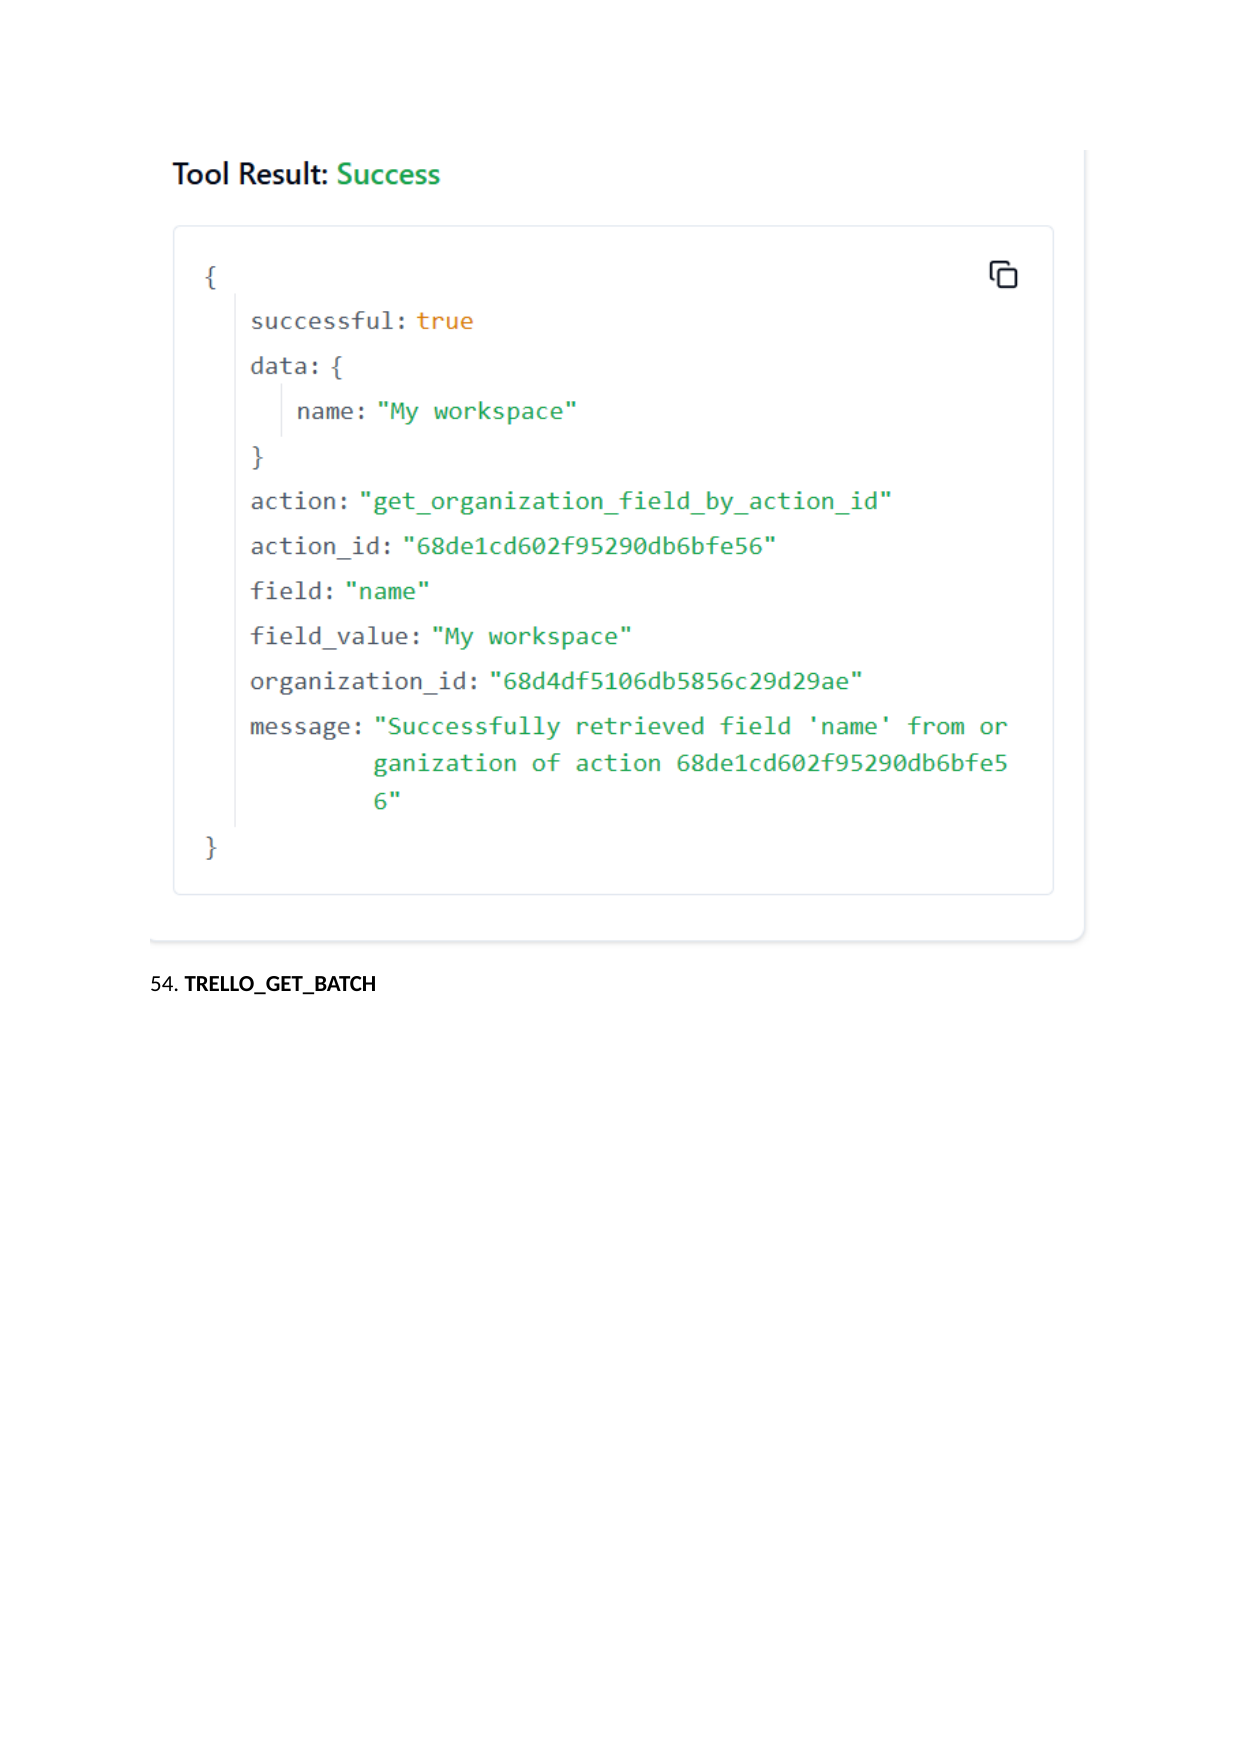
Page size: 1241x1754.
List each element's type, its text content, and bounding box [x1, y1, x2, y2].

picture [150, 150, 1091, 950]
text 54. TRELLO_GET_BATCH [150, 969, 1090, 997]
